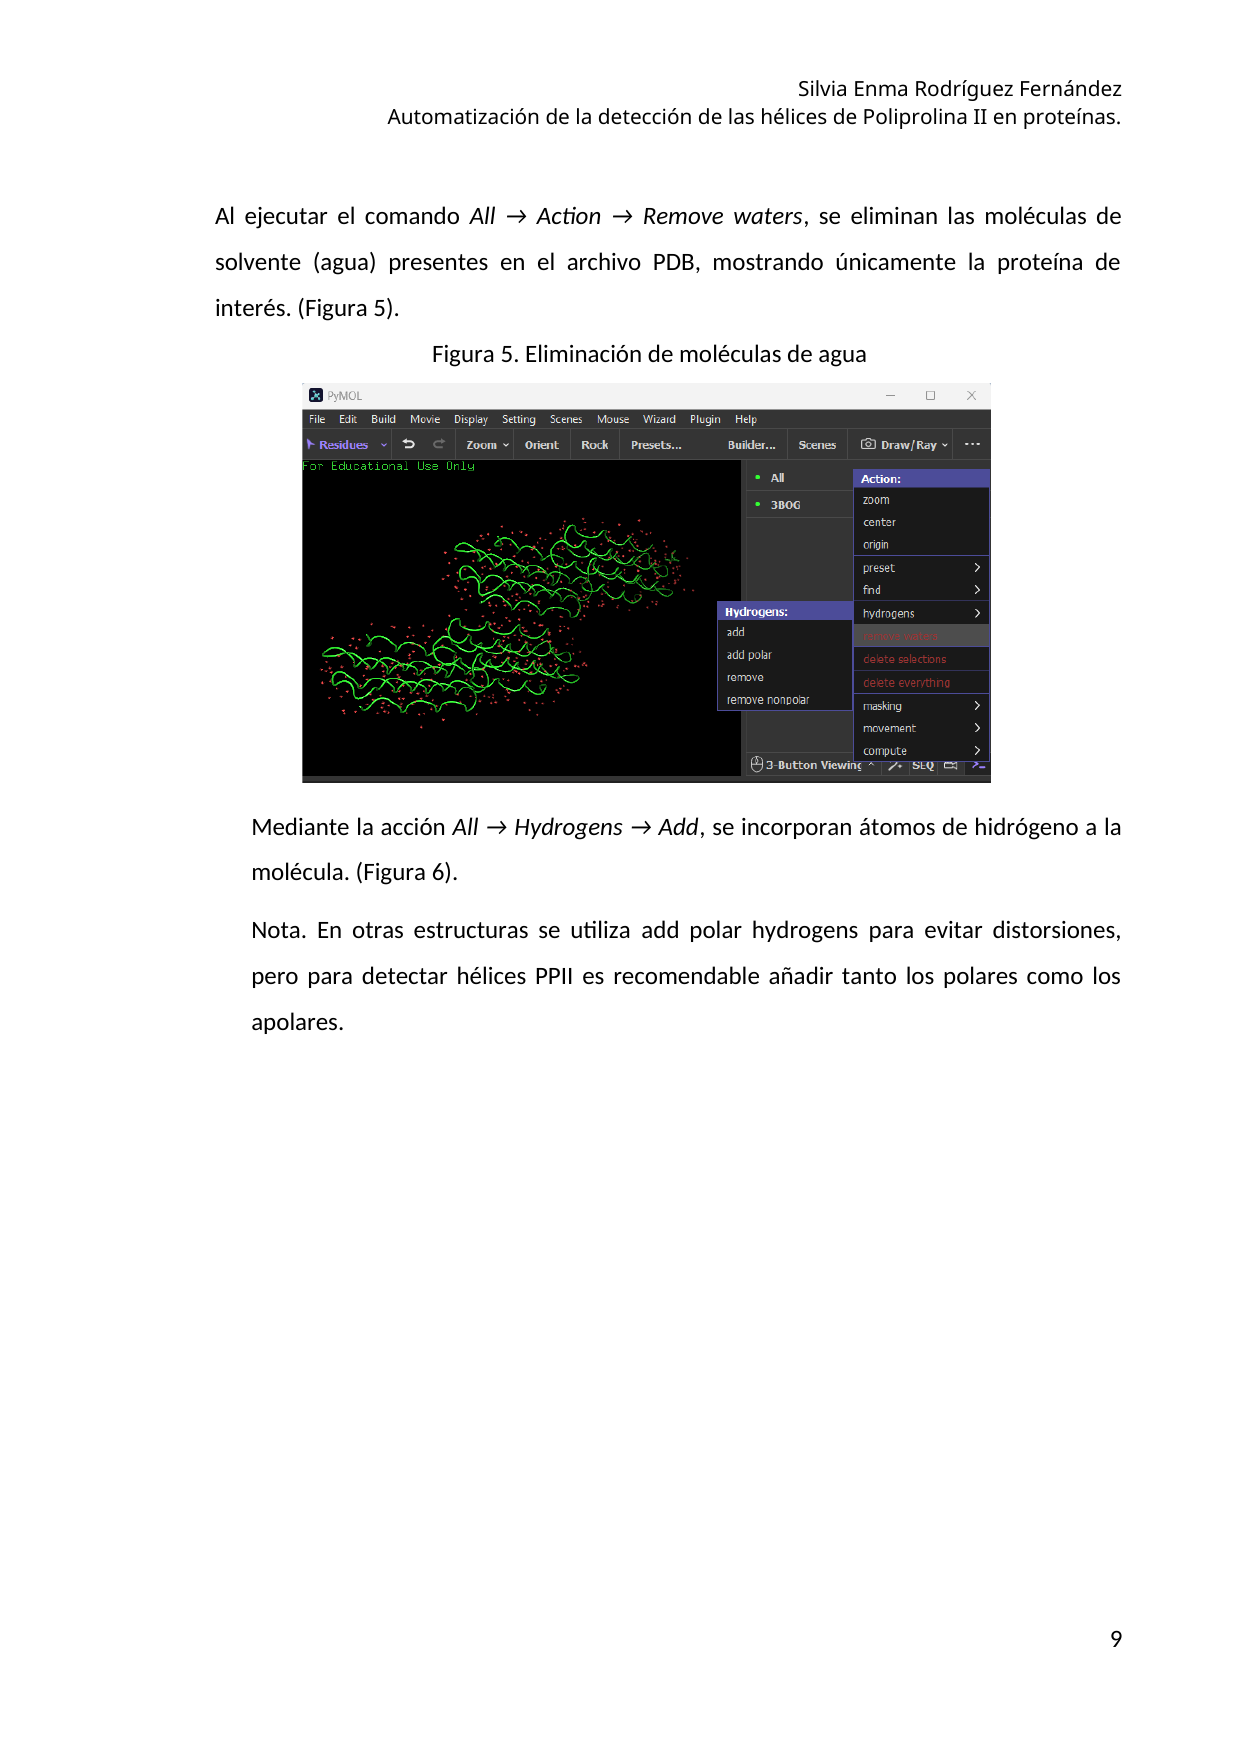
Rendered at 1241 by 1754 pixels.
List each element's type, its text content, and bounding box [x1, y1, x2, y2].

text Nota. En otras estructuras se utiliza add polar hydrogens para evitar distorsiones, pero para detectar hélices PPII es recomendable añadir tanto los polares como los apolares. [251, 914, 1122, 1037]
text Al ejecutar el comando All → Action → Remove waters, se eliminan las moléculas de solvente (agua) presentes en el archivo PDB, mostrando únicamente la proteína de interés. (Figura 5). [215, 201, 1122, 322]
text Figura 5. Eliminación de moléculas de agua [177, 338, 1122, 368]
text Mediante la acción All → Hydrogens → Add, se incorporan átomos de hidrógeno a la molécula. (Figura 6). [251, 811, 1122, 887]
picture [302, 383, 991, 783]
